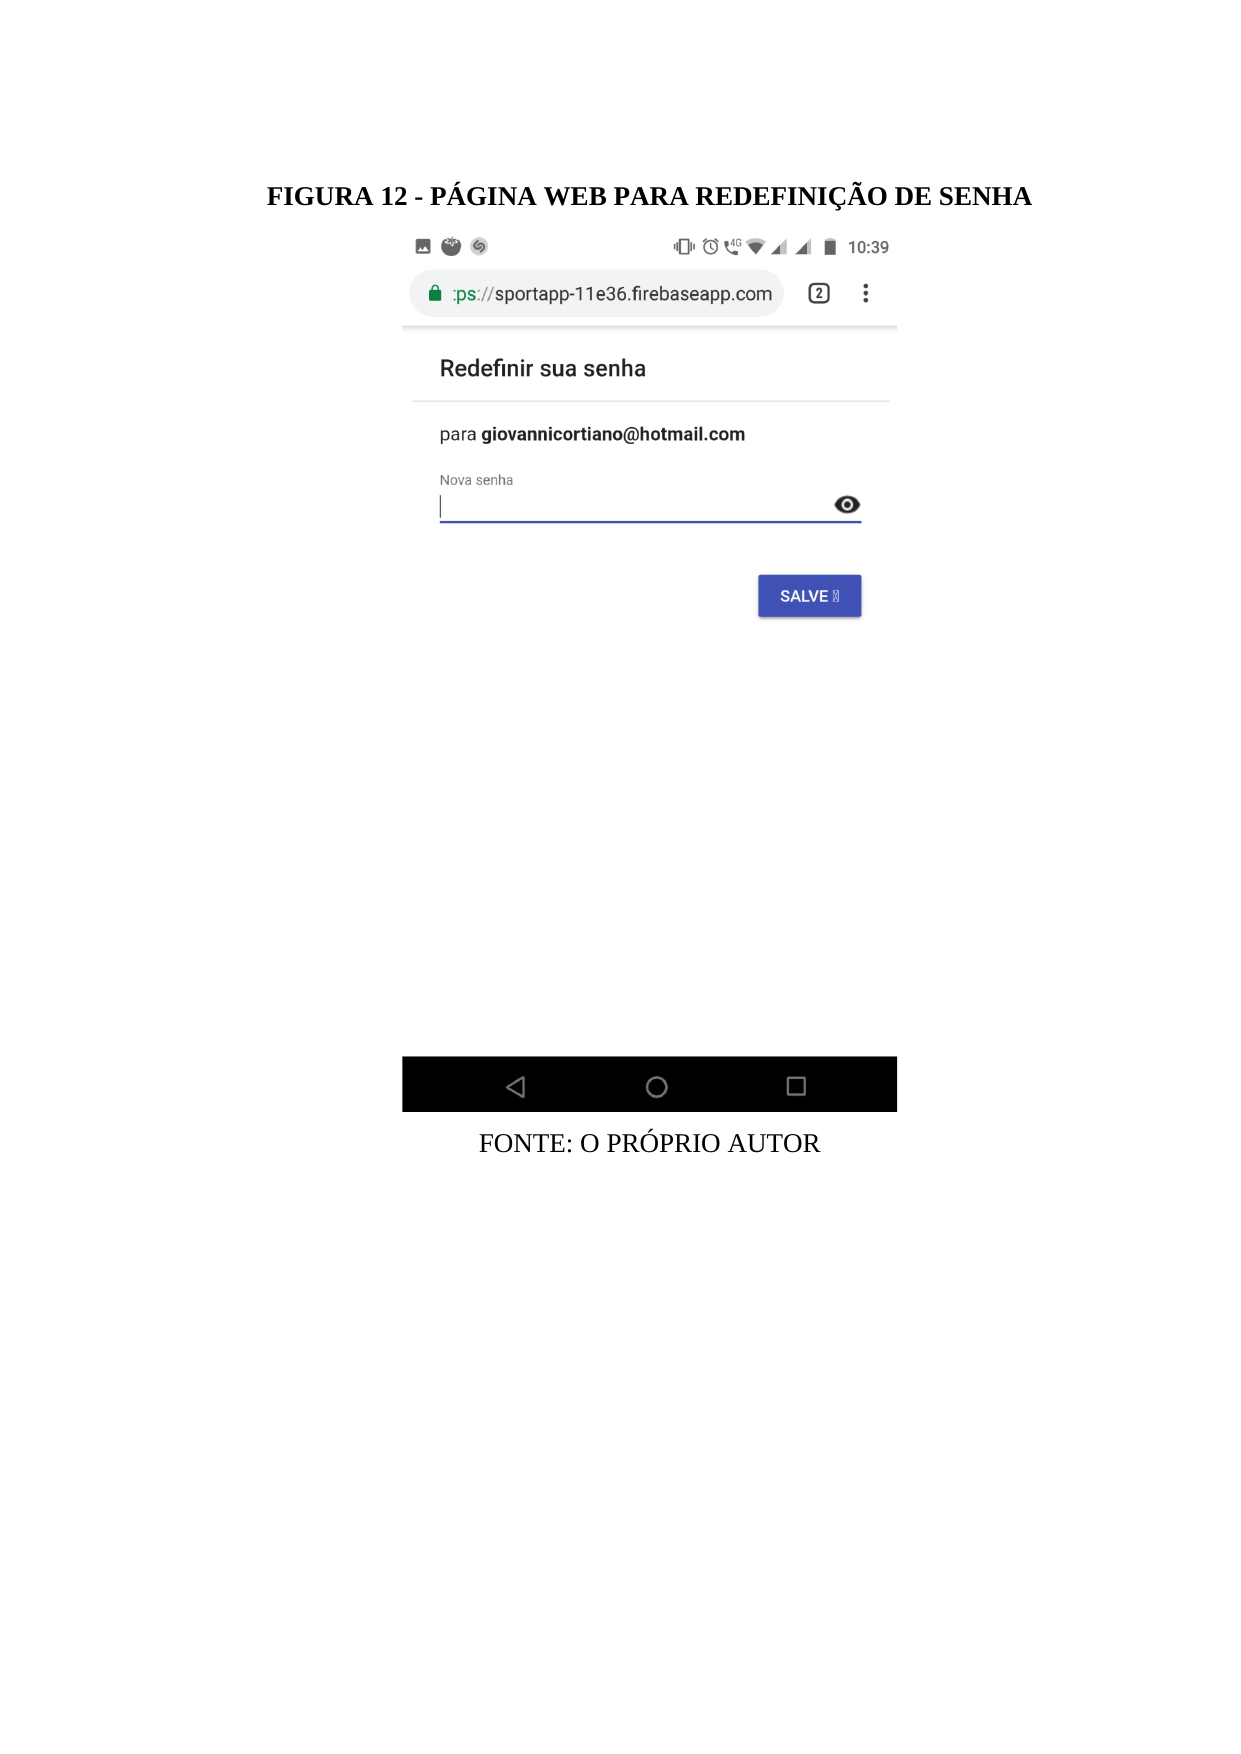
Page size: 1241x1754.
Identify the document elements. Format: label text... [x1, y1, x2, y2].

text FIGURA 12 - PÁGINA WEB PARA REDEFINIÇÃO DE SENHA [177, 180, 1122, 212]
text FONTE: O PRÓPRIO AUTOR [177, 1128, 1122, 1159]
picture [402, 232, 898, 1112]
